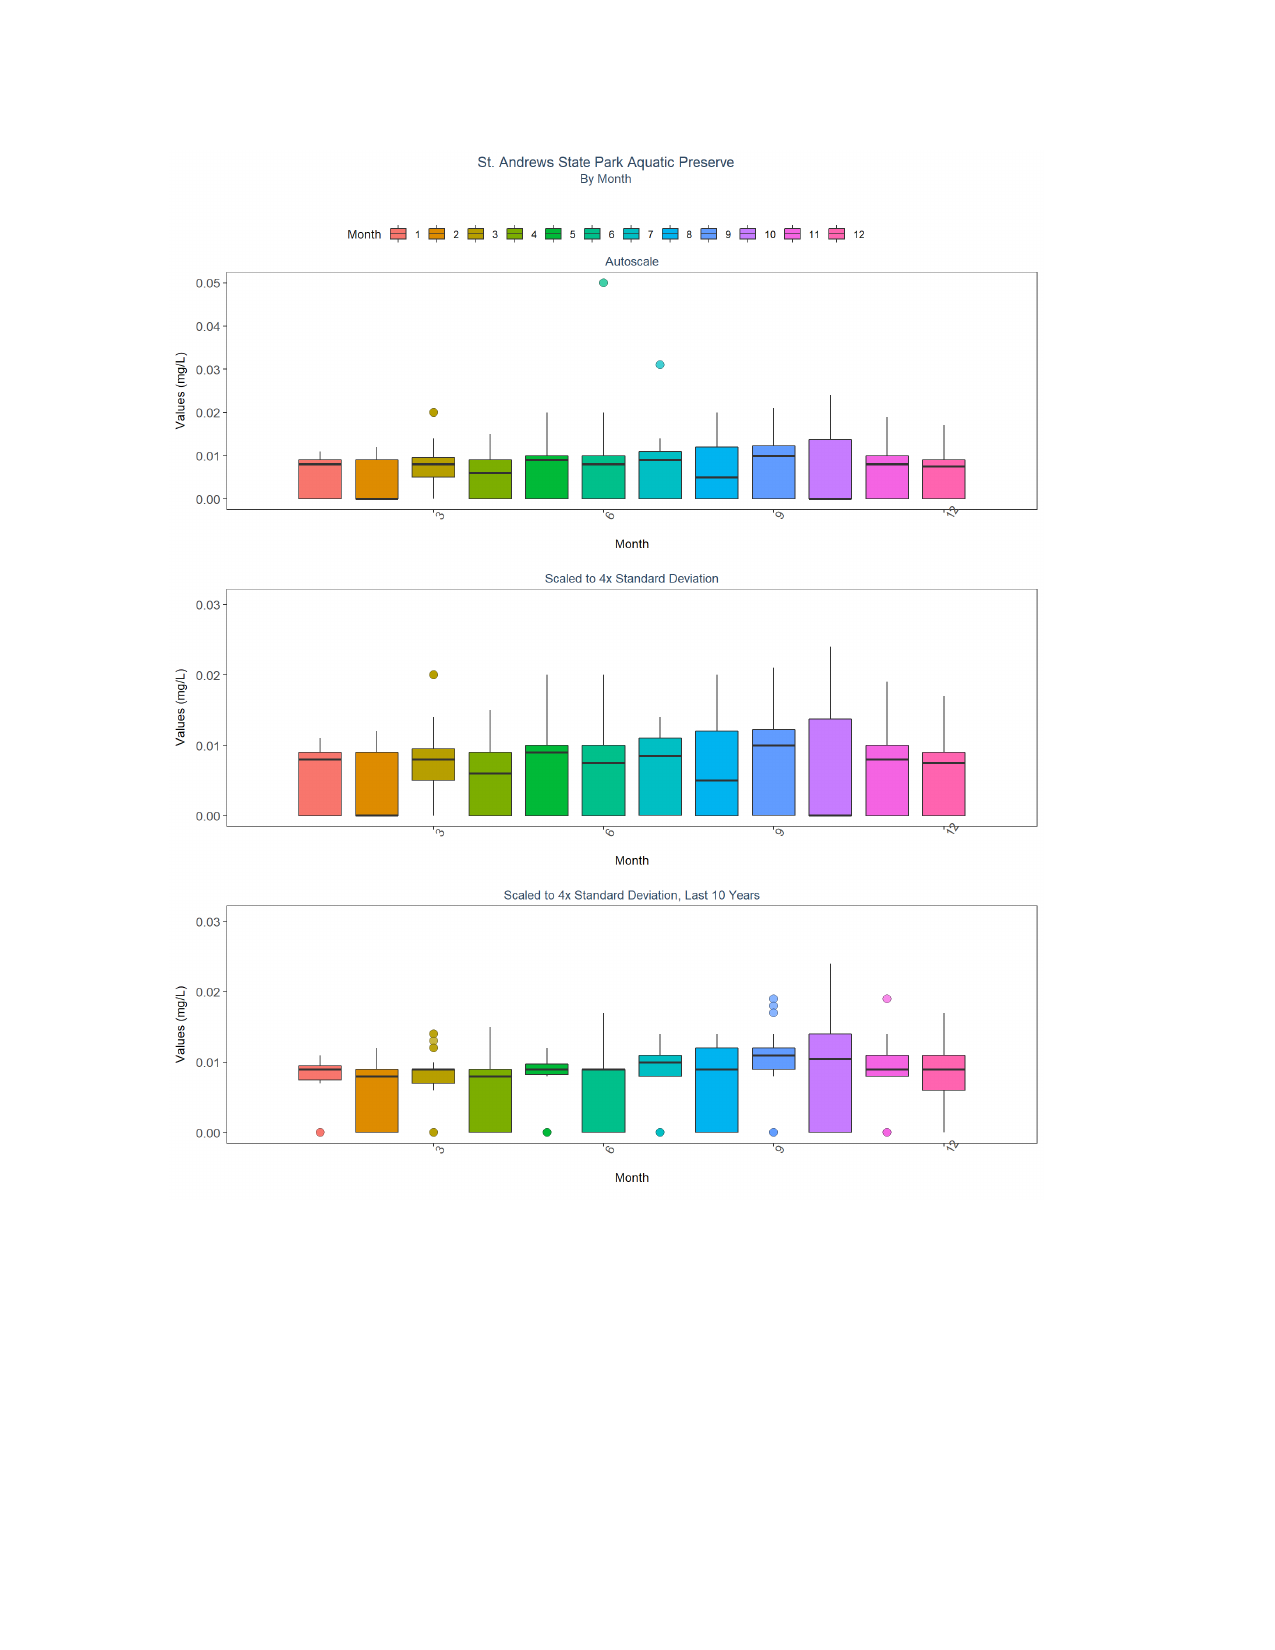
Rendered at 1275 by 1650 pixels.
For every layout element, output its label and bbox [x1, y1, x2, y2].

picture [168, 150, 1044, 1200]
